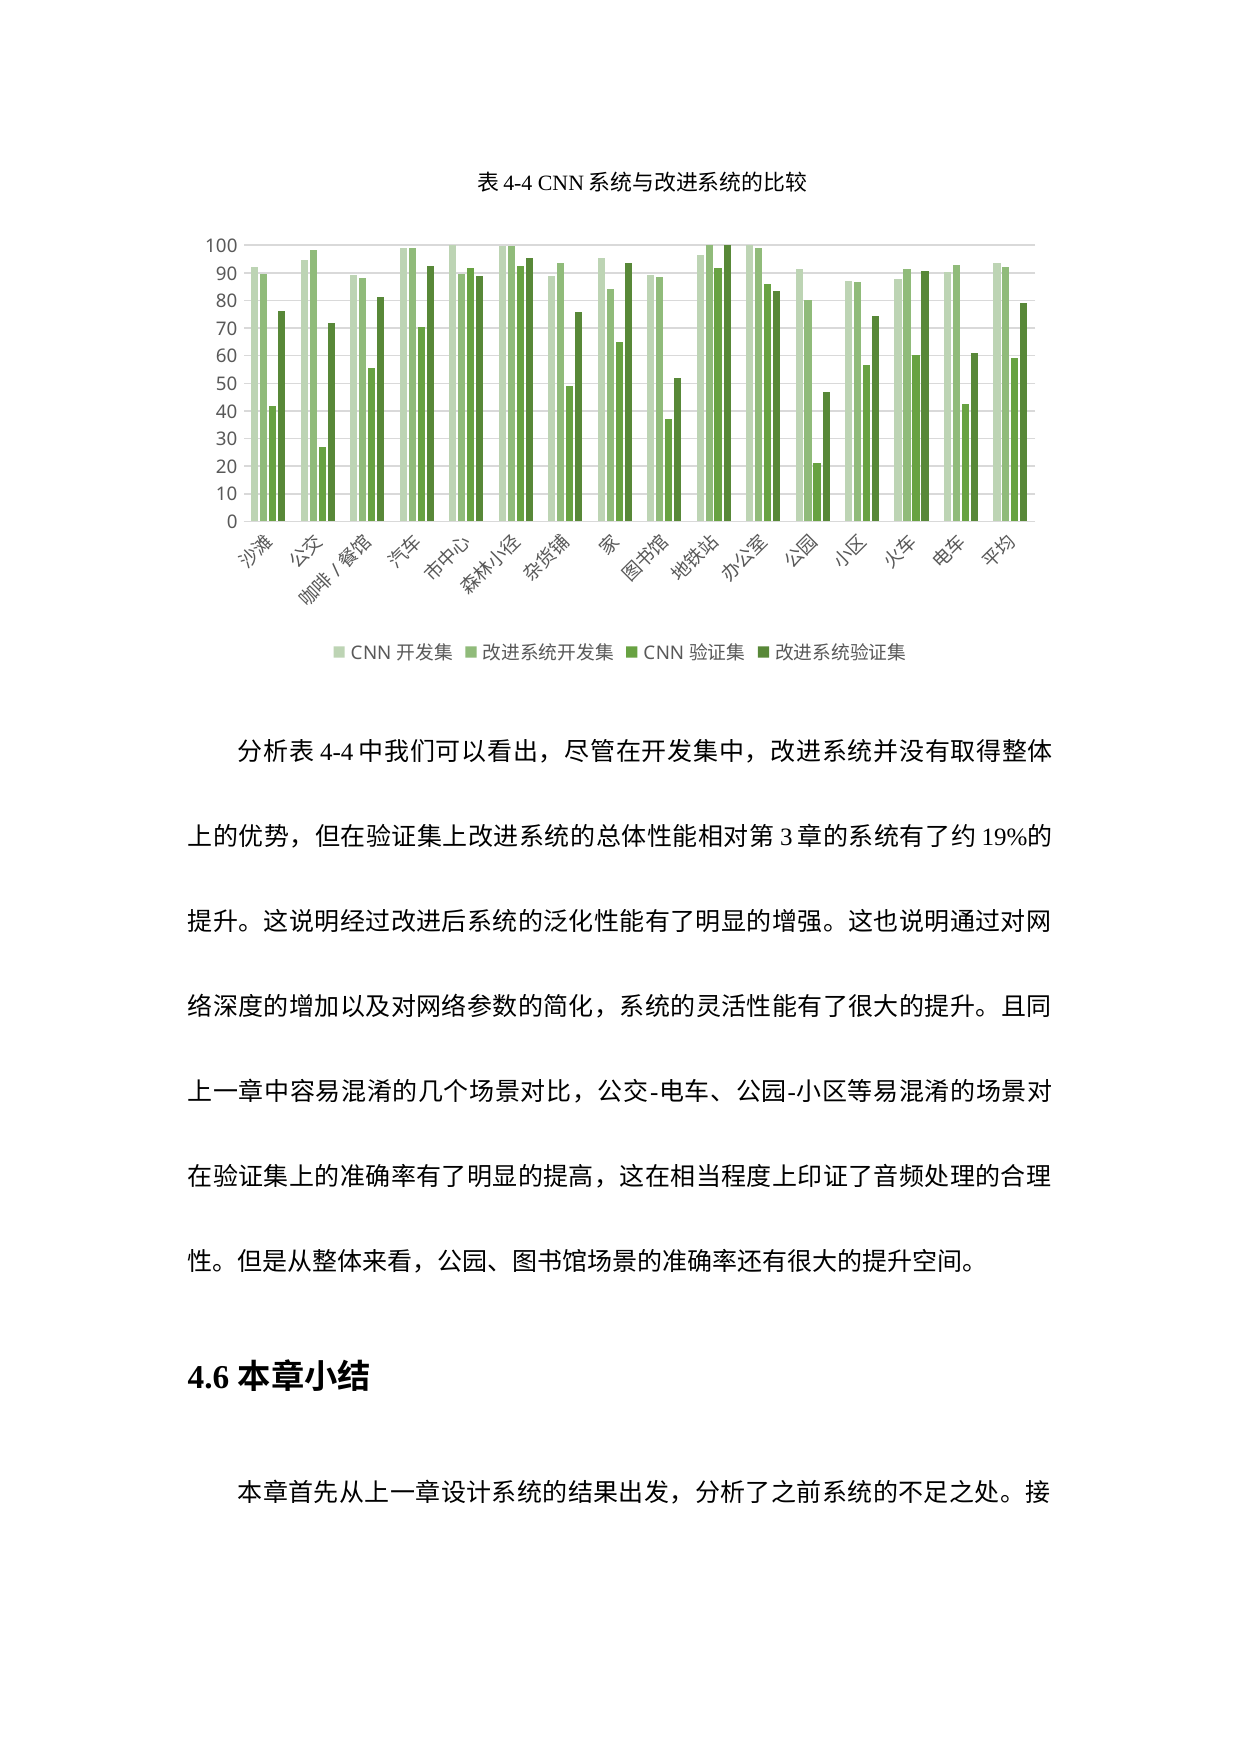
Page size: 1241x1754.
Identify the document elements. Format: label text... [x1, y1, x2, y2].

subtitle 表4-4 CNN系统与改进系统的比较 [187, 164, 1053, 198]
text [187, 1457, 1053, 1524]
subtitle 4.6 本章小结 [187, 1340, 1053, 1408]
text 分析表4-4中我们可以看出，尽管在开发集中，改进系统并没有取得整体上的优势，但在验证集上改进系统的总体性能相对第3章的系统有了约19%的提升。这说明经过改进后系统的泛化性能有了明显的增强。这也说明通过对网络深度的增加以及对网络参数的简化，系统的灵活性能有了很大的提升。且同上一章中容易混淆的几个场景对比，公交-电车、公园-小区等易混淆的场景对在验证集上的准确率有了明显的提高，这在相当程度上印证了音频处理的合理性。但是从整体来看，公园、图书馆场景的准确率还有很大的提升空间。 [187, 716, 1053, 1293]
